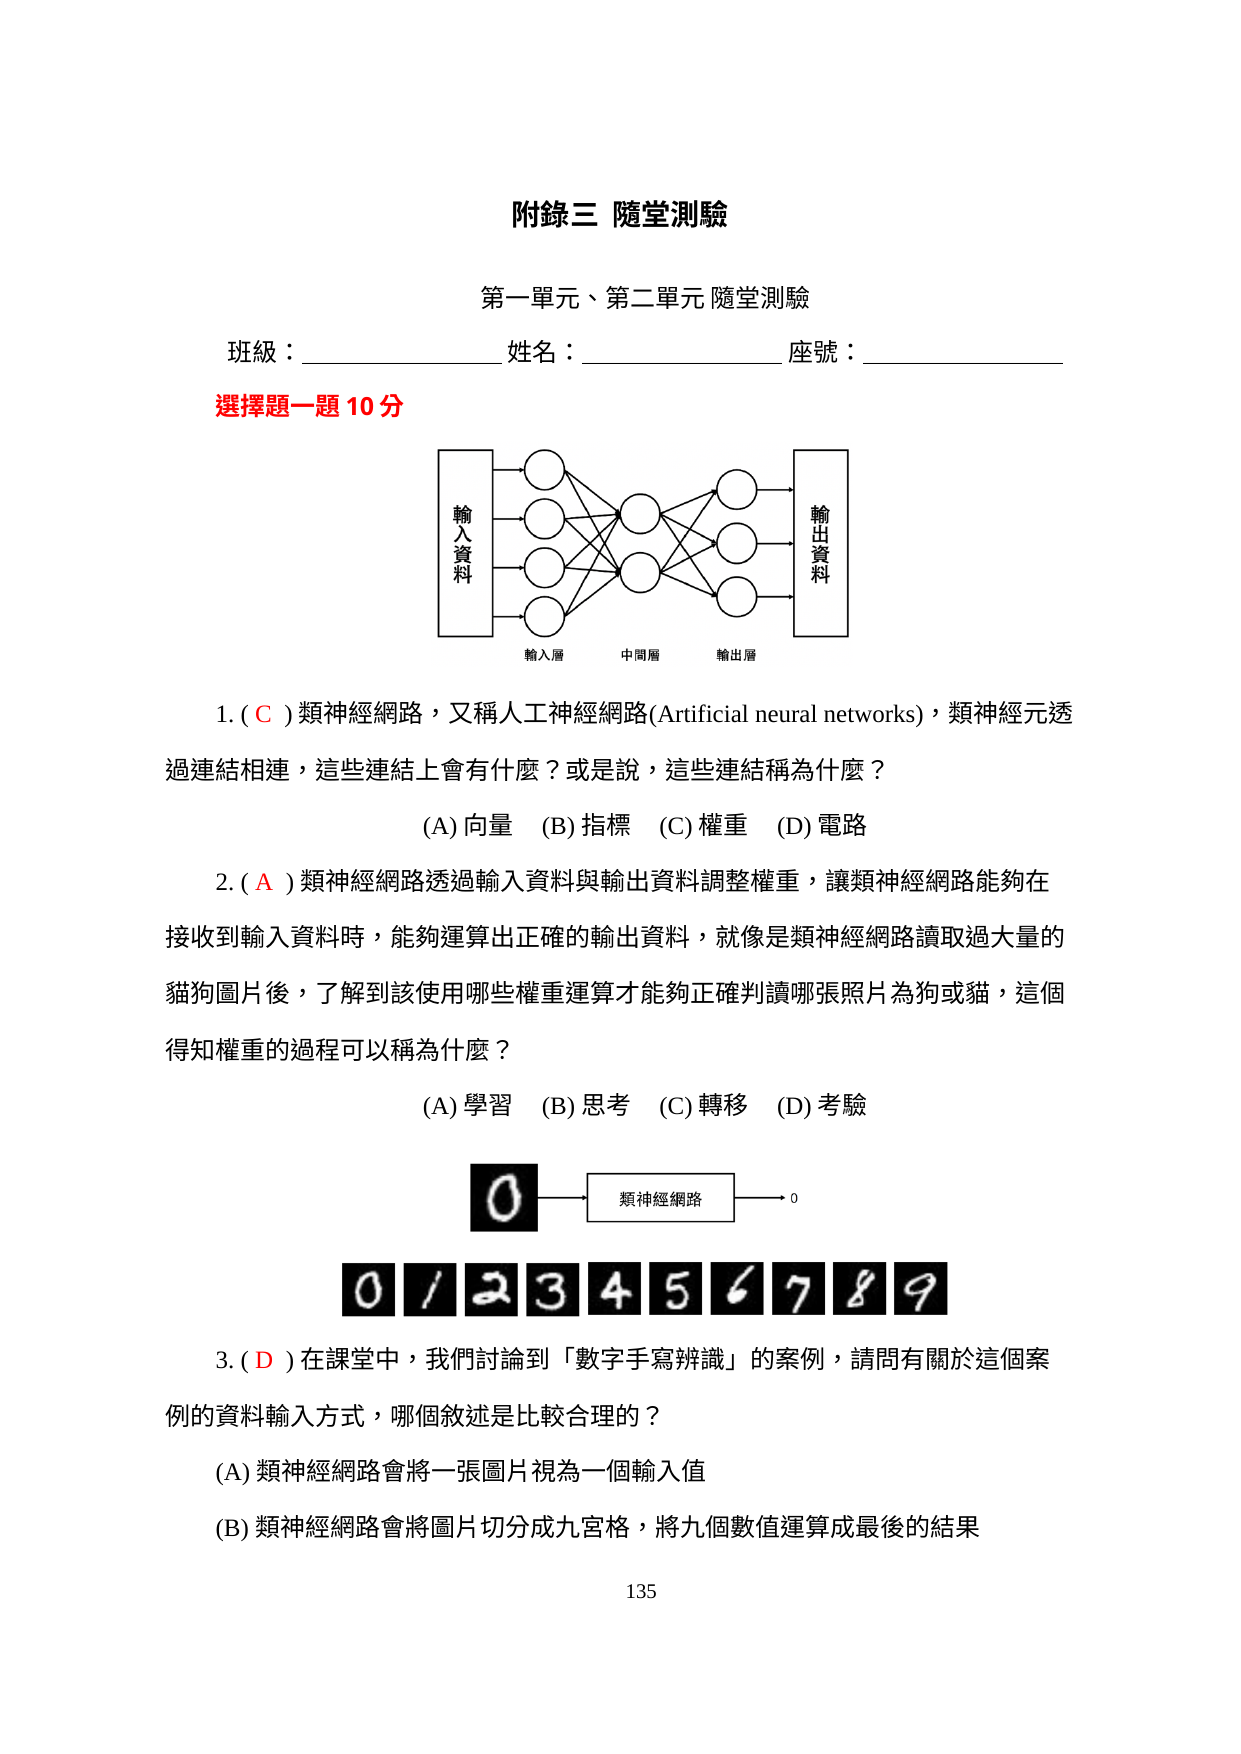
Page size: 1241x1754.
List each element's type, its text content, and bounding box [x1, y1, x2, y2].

text (B) 類神經網路會將圖片切分成九宮格，將九個數值運算成最後的結果 [165, 1507, 1075, 1544]
picture [330, 1140, 960, 1325]
text 2. ( A ) 類神經網路透過輸入資料與輸出資料調整權重，讓類神經網路能夠在接收到輸入資料時，能夠運算出正確的輸出資料，就像是類神經網路讀取過大量的貓狗圖片後，了解到該使用哪些權重運算才能夠正確判讀哪張照片為狗或貓，這個得知權重的過程可以稱為什麼？ [165, 861, 1075, 1067]
text 班級：＿＿＿＿＿＿＿＿ 姓名：＿＿＿＿＿＿＿＿ 座號：＿＿＿＿＿＿＿＿ [165, 332, 1075, 369]
title 附錄三 隨堂測驗 [165, 176, 1075, 251]
text (A) 類神經網路會將一張圖片視為一個輸入值 [165, 1451, 1075, 1489]
text 第一單元、第二單元 隨堂測驗 [165, 278, 1075, 314]
text 3. ( D ) 在課堂中，我們討論到「數字手寫辨識」的案例，請問有關於這個案例的資料輸入方式，哪個敘述是比較合理的？ [165, 1339, 1075, 1433]
picture [430, 441, 861, 679]
text 選擇題一題10分 [165, 387, 1075, 423]
text 1. ( C ) 類神經網路，又稱人工神經網路(Artificial neural networks)，類神經元透過連結相連，這些連結上會有什麼？或是說，這些連結稱為什麼？ [165, 693, 1075, 787]
text (A) 學習 (B) 思考 (C) 轉移 (D) 考驗 [165, 1085, 1075, 1123]
text (A) 向量 (B) 指標 (C) 權重 (D) 電路 [165, 805, 1075, 843]
